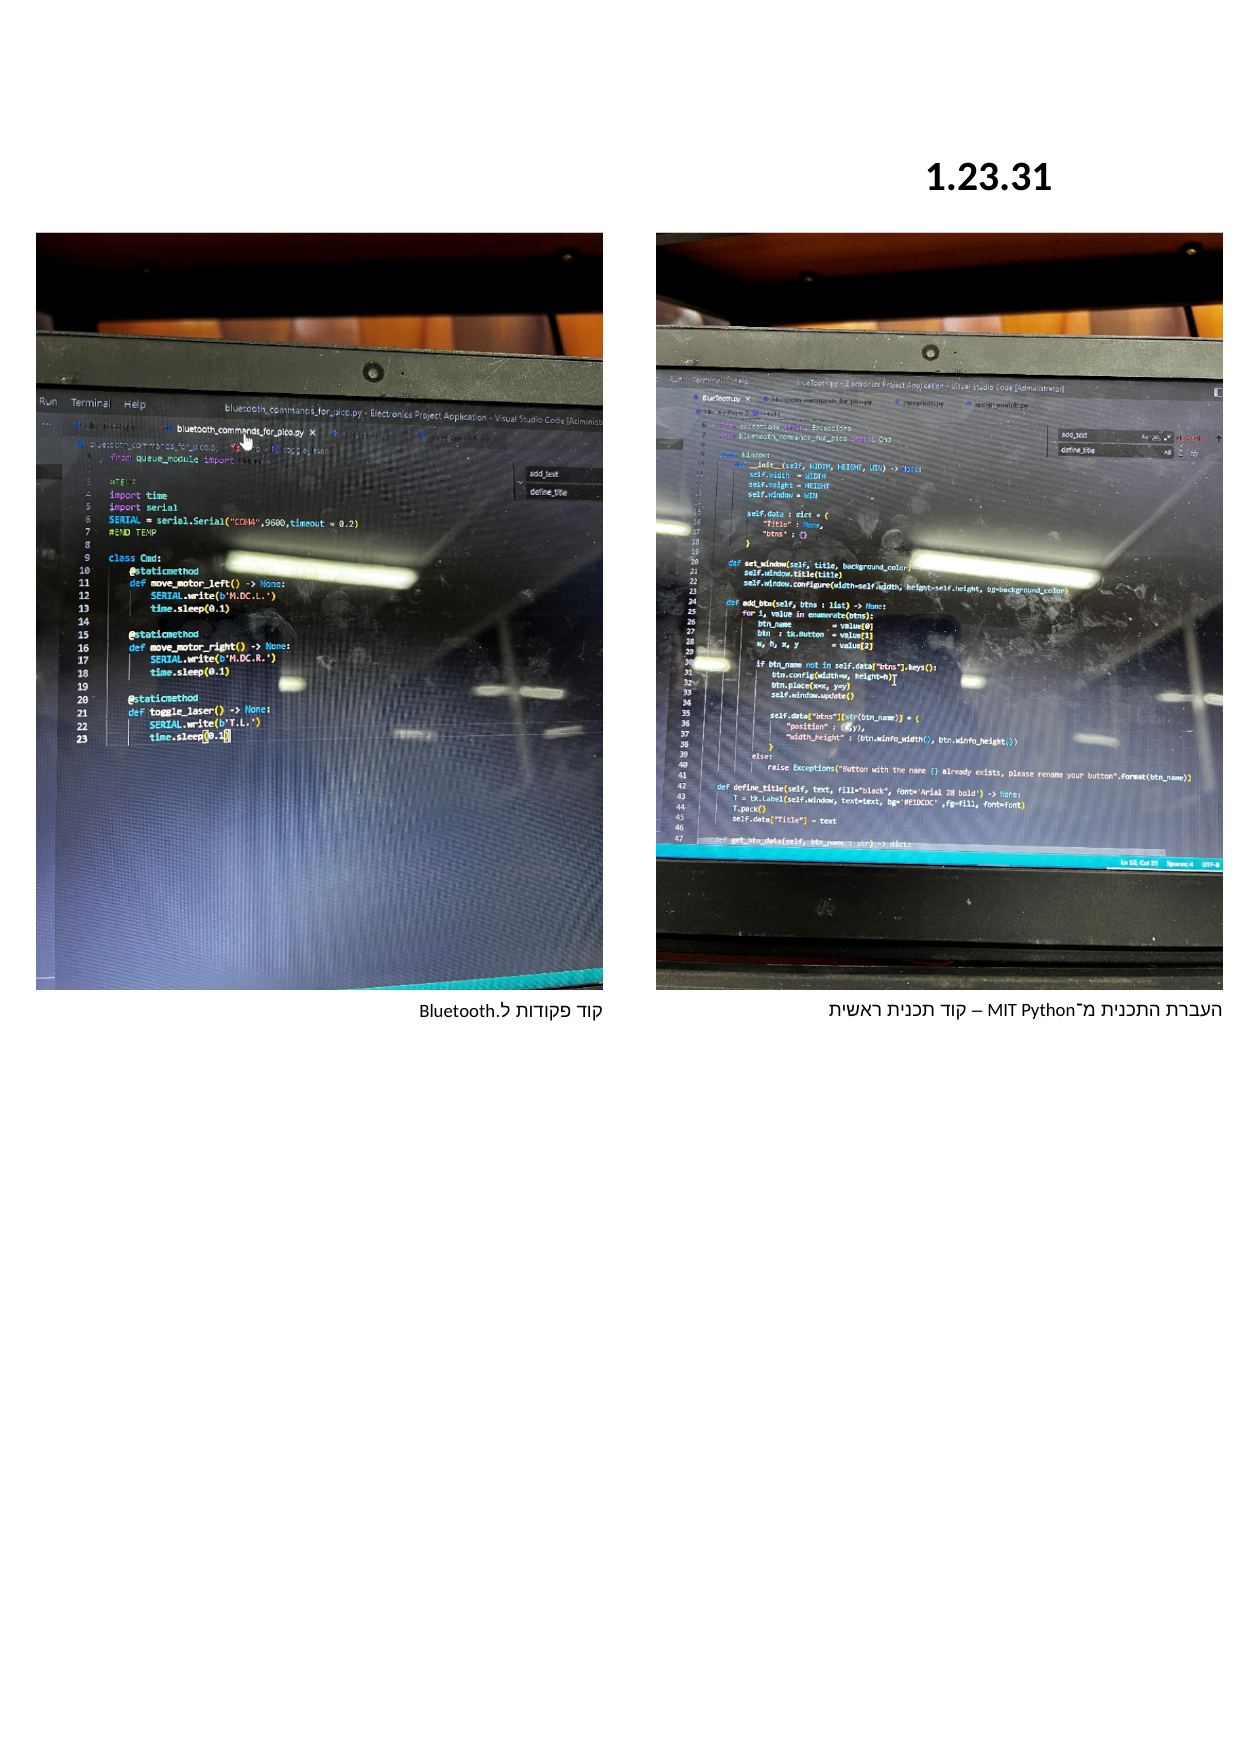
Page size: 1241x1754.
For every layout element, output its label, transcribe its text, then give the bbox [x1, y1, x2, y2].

picture [36, 233, 603, 989]
picture [656, 233, 1223, 989]
text 1.23.31 [187, 150, 1053, 201]
